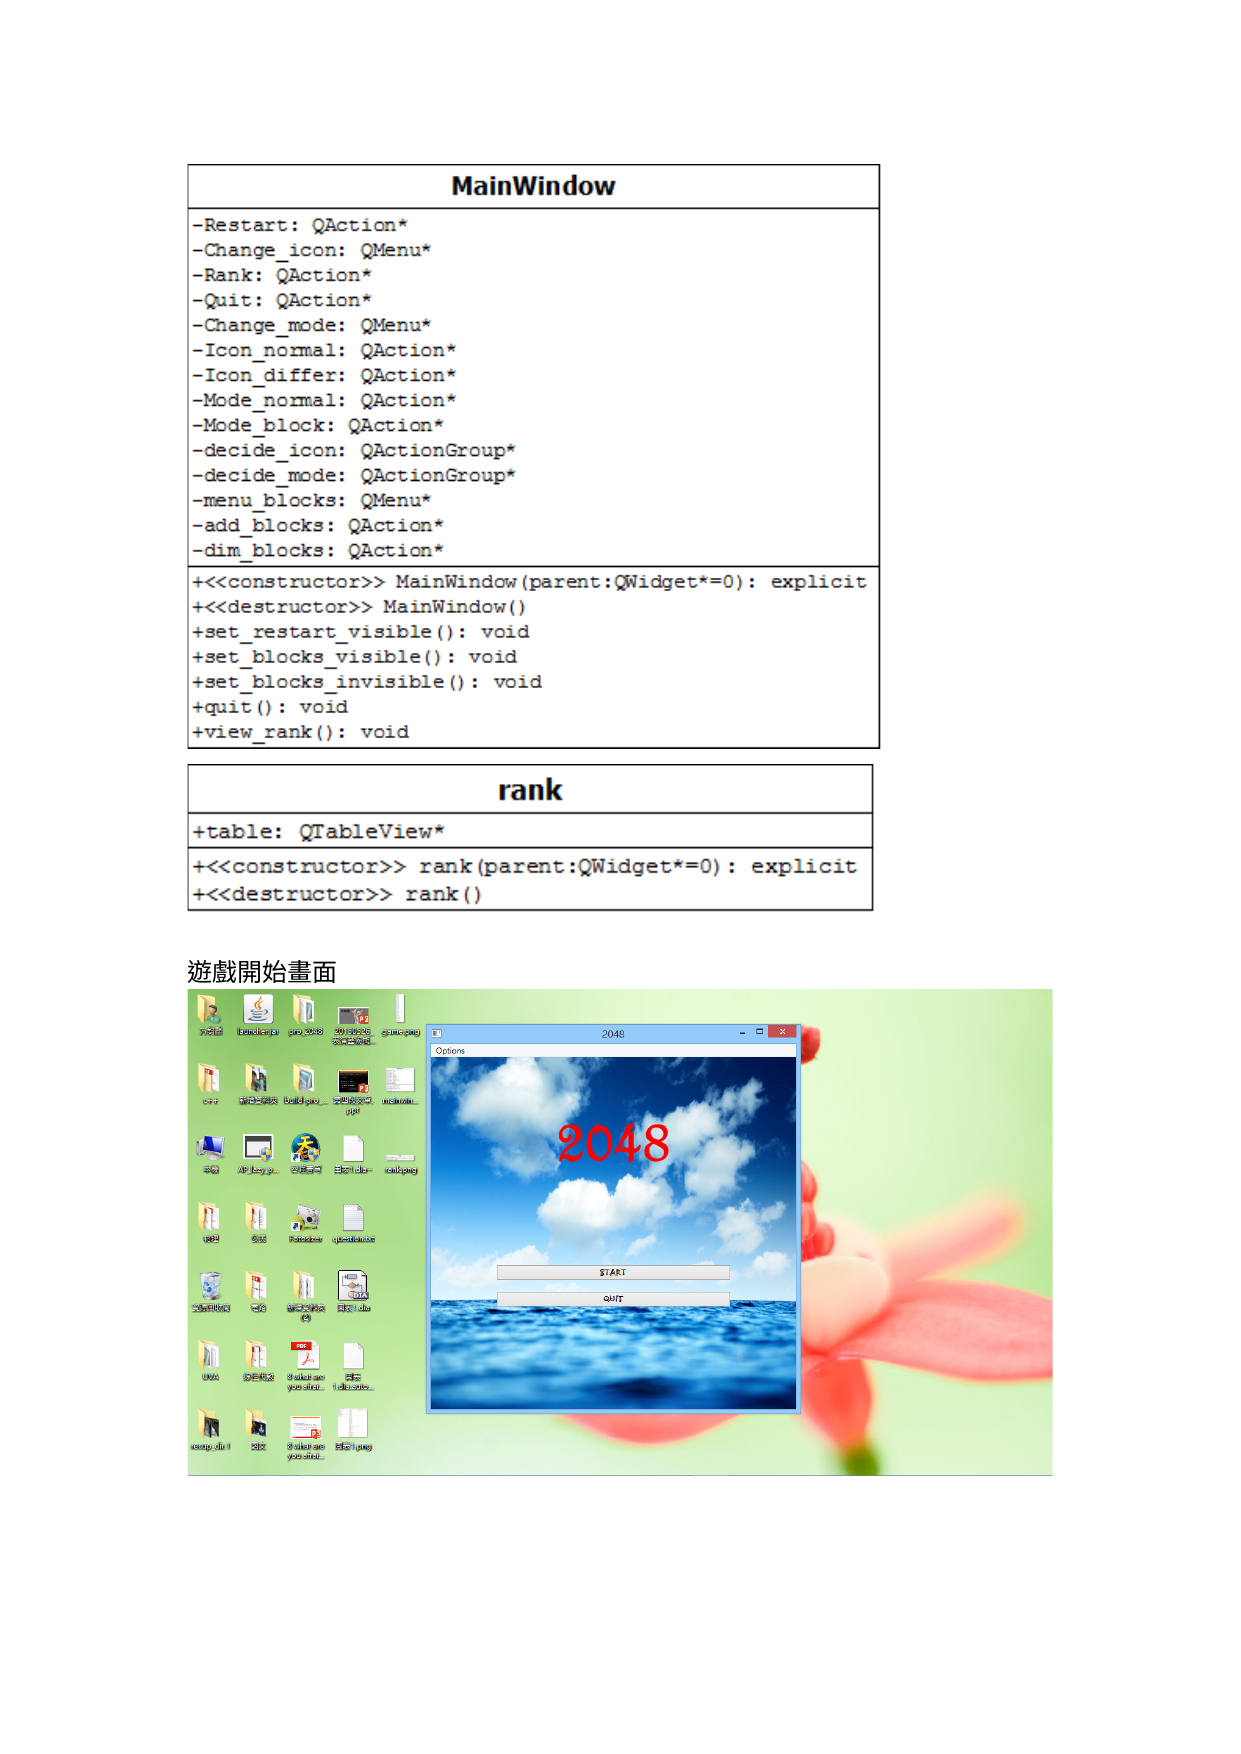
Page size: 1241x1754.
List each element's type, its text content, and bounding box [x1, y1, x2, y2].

picture [187, 764, 874, 913]
picture [187, 164, 882, 749]
picture [187, 989, 1053, 1476]
text 遊戲開始畫面 [187, 952, 1053, 989]
